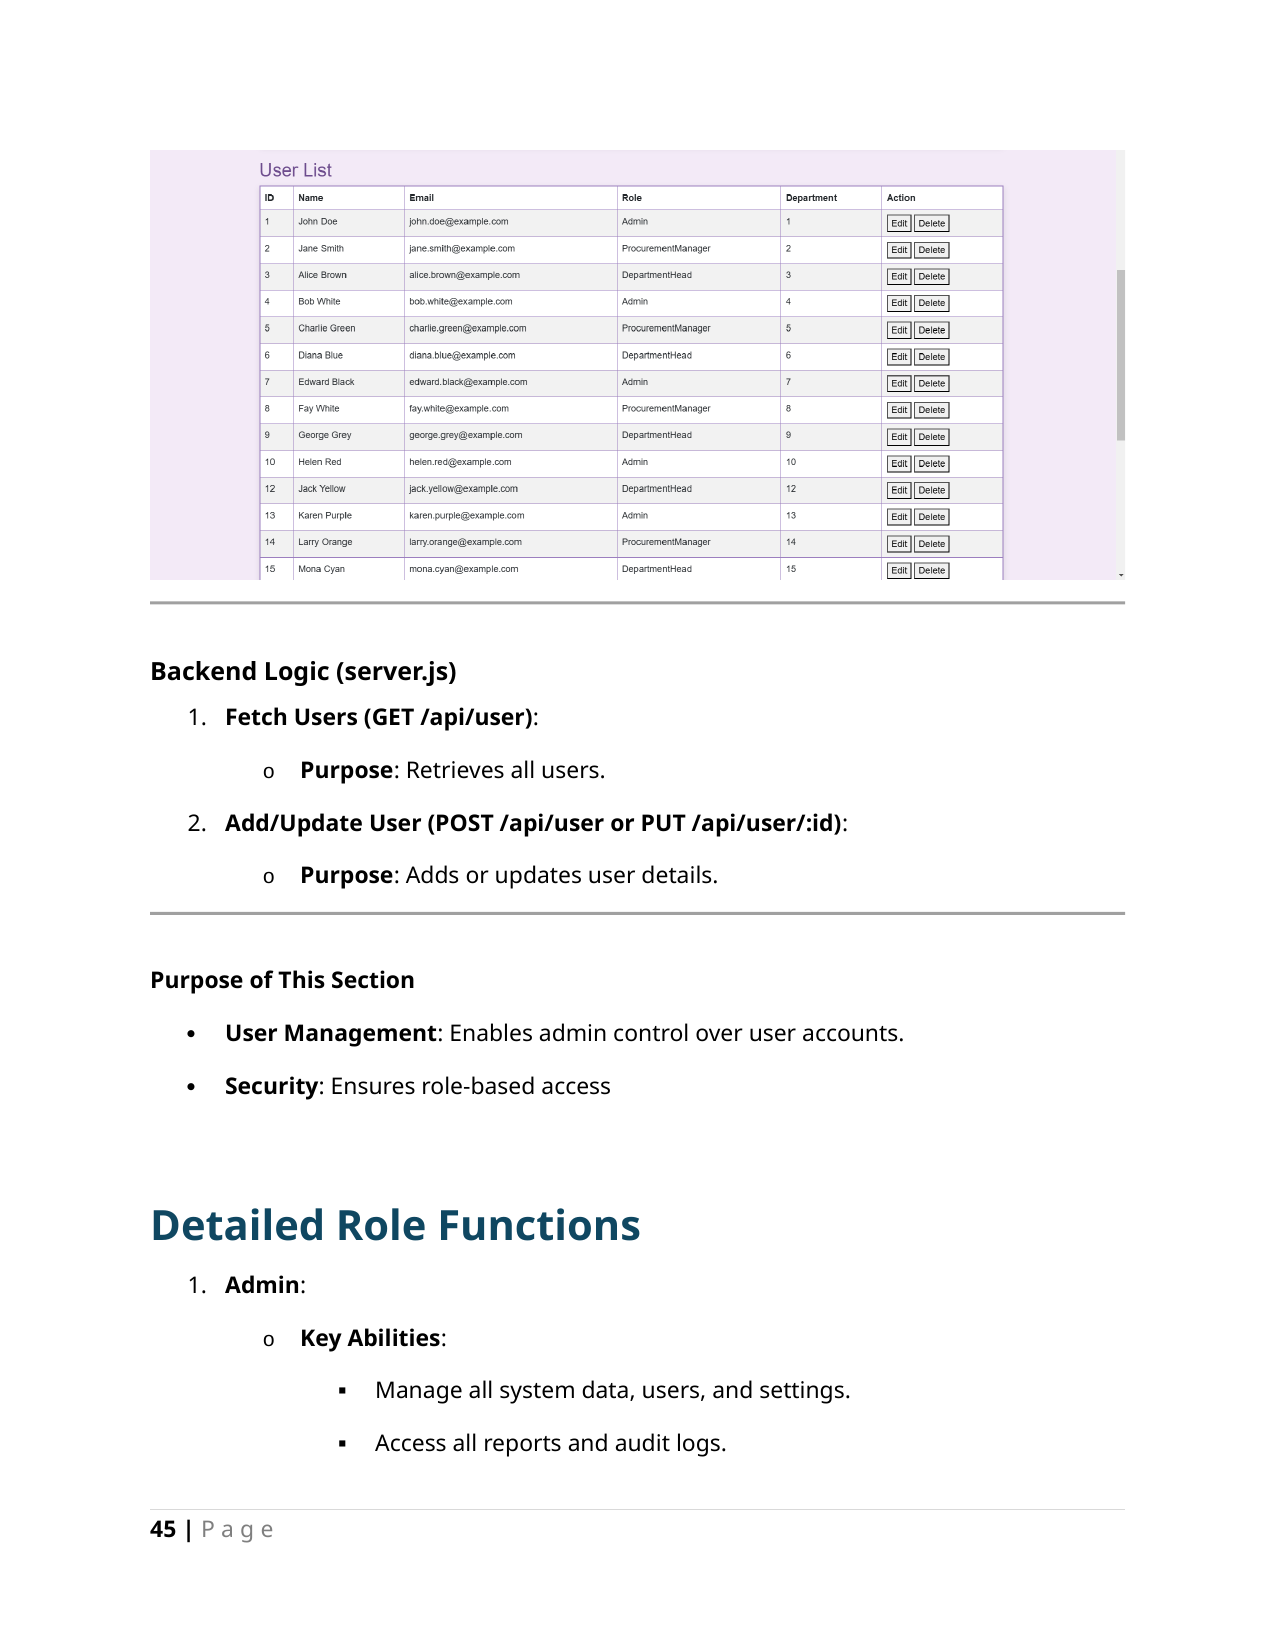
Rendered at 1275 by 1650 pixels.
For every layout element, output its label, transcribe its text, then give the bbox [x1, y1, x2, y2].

list Admin: [187, 1269, 1125, 1300]
list Manage all system data, users, and settings. [337, 1374, 1125, 1406]
text Purpose of This Section [150, 964, 1125, 996]
subtitle Backend Logic (server.js) [150, 654, 1125, 688]
list Add/Update User (POST /api/user or PUT /api/user/:id): [187, 807, 1125, 838]
list Key Abilities: [262, 1322, 1125, 1353]
list Security: Ensures role-based access [187, 1069, 1125, 1101]
list Fetch Users (GET /api/user): [187, 701, 1125, 733]
list Purpose: Adds or updates user details. [262, 859, 1125, 890]
subtitle Detailed Role Functions [150, 1196, 1125, 1252]
list Purpose: Retrieves all users. [262, 754, 1125, 785]
list User Management: Enables admin control over user accounts. [187, 1017, 1125, 1048]
list Access all reports and audit logs. [337, 1427, 1125, 1458]
picture [150, 150, 1125, 580]
